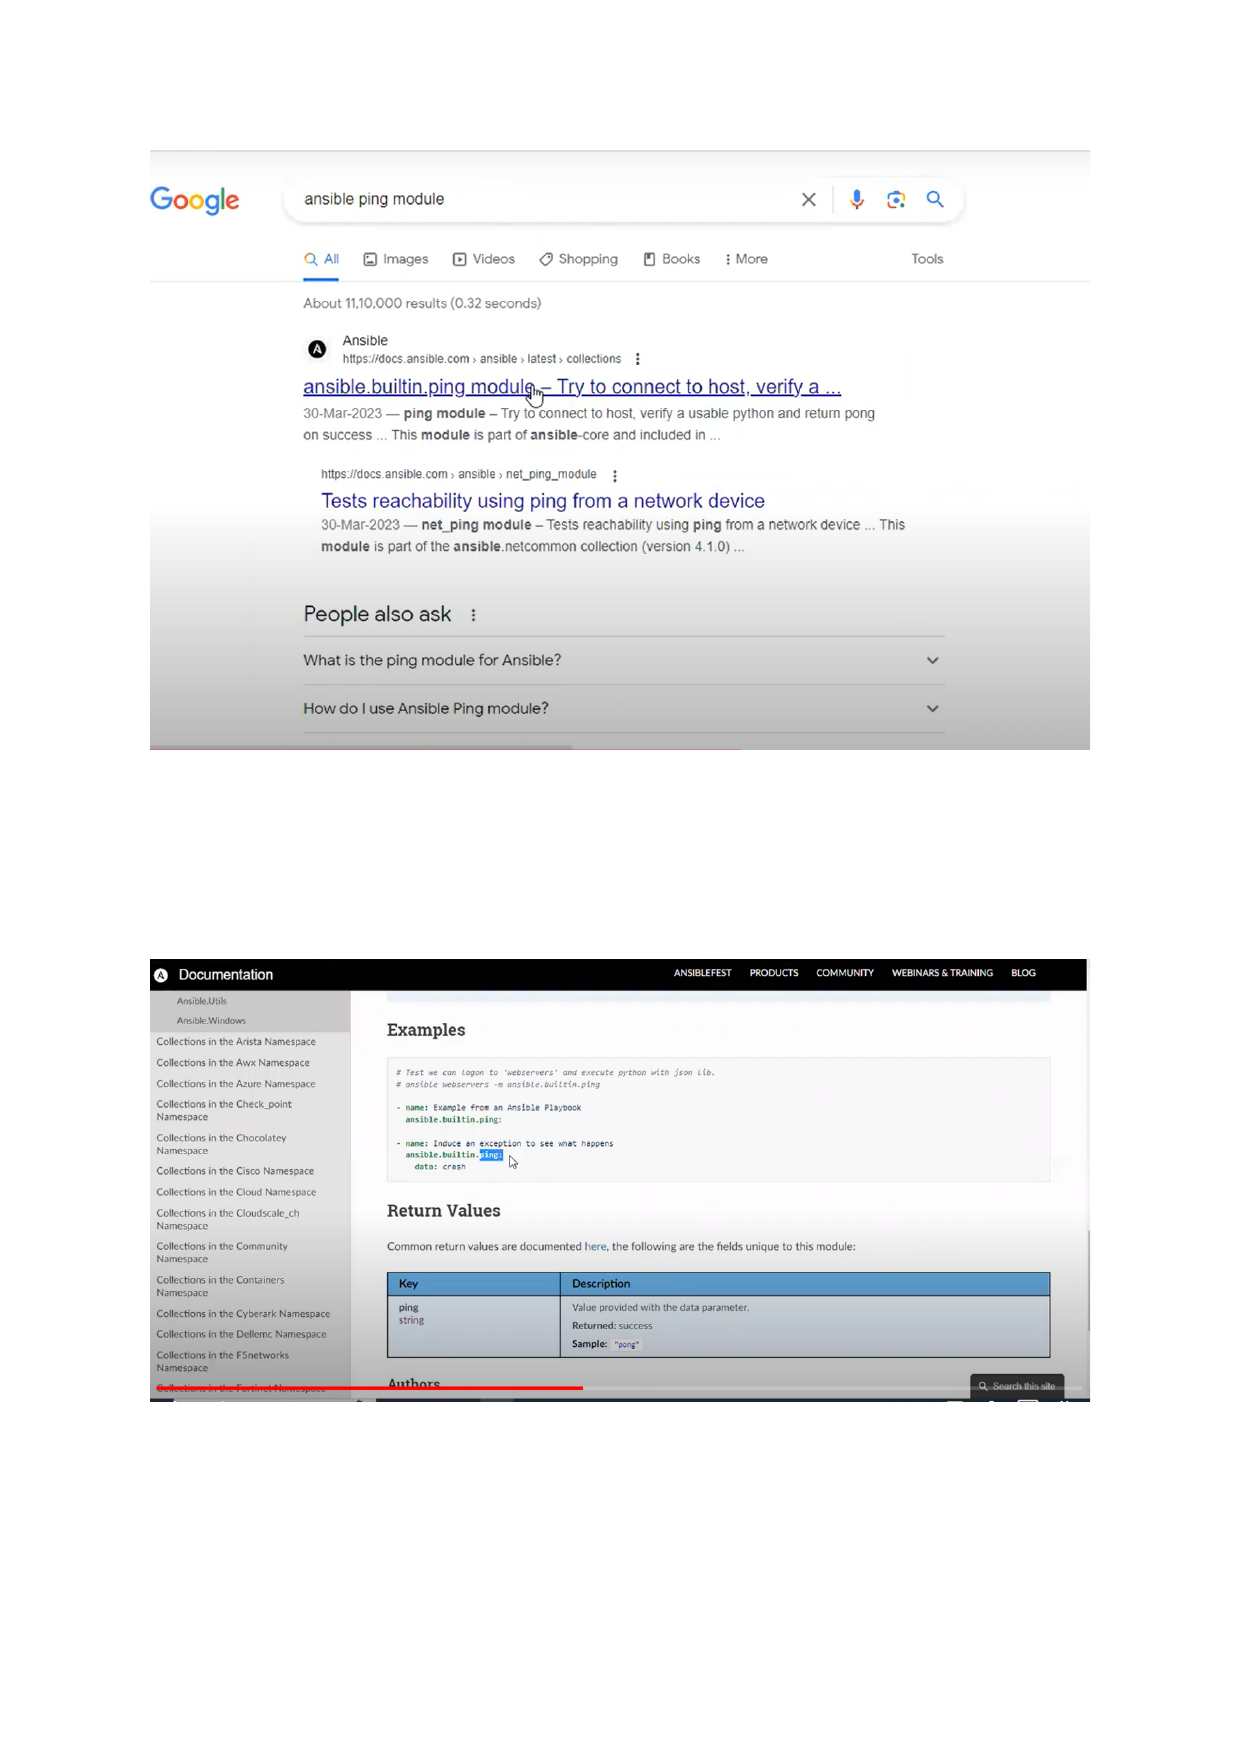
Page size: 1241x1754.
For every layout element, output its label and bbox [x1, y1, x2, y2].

picture [150, 150, 1091, 750]
picture [150, 959, 1091, 1402]
